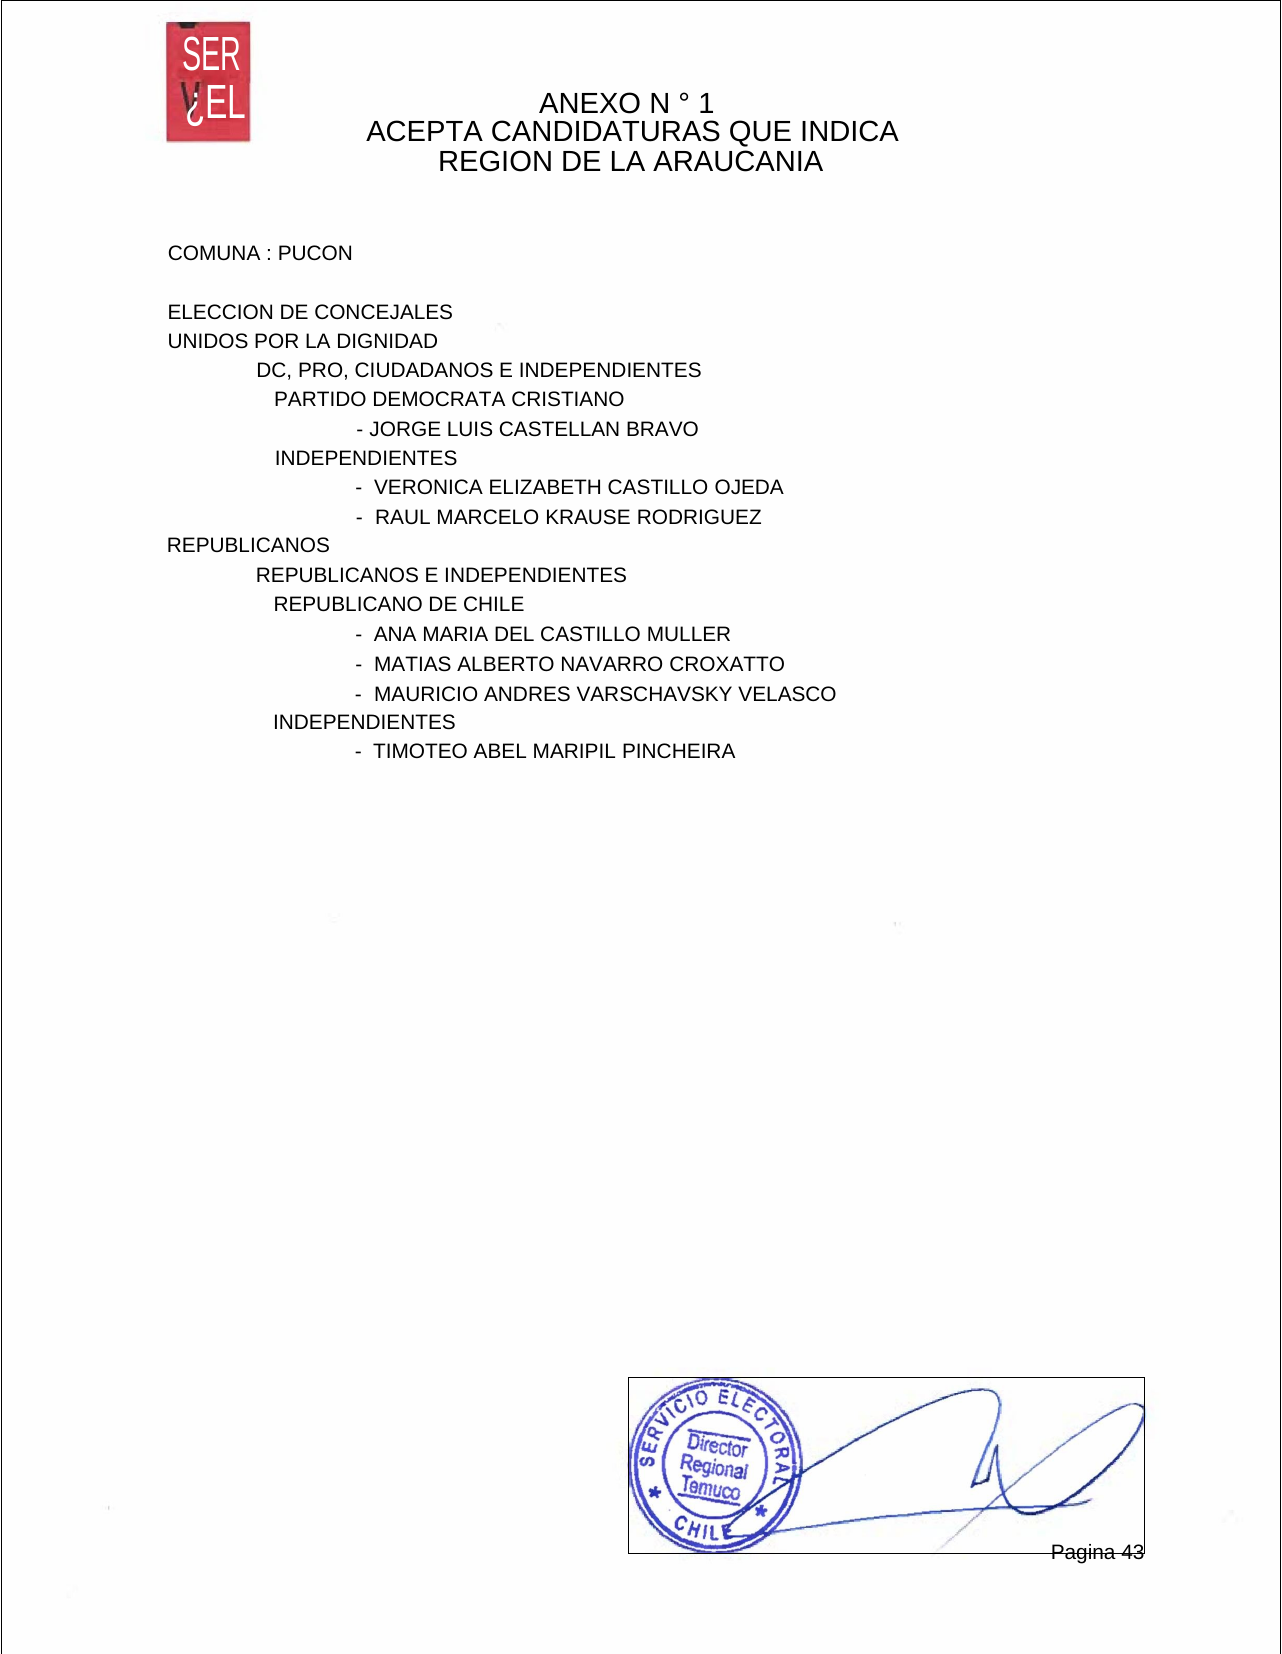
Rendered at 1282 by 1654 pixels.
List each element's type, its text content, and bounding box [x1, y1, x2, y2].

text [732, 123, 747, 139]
list TIMOTEO ABEL MARIPIL PINCHEIRA [354, 739, 1156, 763]
text ELECCION DE CONCEJALES UNIDOS POR LA DIGNIDAD [167, 300, 455, 353]
text ¿EL ANEXO N ° 1 [185, 80, 1156, 122]
text DC, PRO, CIUDADANOS E INDEPENDIENTES PARTIDO DEMOCRATA CRISTIANO [256, 358, 704, 411]
text COMUNA : PUCON [168, 240, 1156, 264]
text ACEPTA CANDIDATURAS QUE INDICA [741, 122, 902, 147]
text REPUBLICANOS [167, 533, 1156, 557]
list MATIAS ALBERTO NAVARRO CROXATTO [355, 652, 1156, 676]
text REGION DE LA ARAUCANIA [364, 147, 898, 178]
picture [2, 1, 1280, 1654]
list RAUL MARCELO KRAUSE RODRIGUEZ [356, 505, 1156, 529]
text ACEPTA CANDIDATURAS QUE INDICA [363, 122, 743, 147]
text REPUBLICANOS E INDEPENDIENTES REPUBLICANO DE CHILE [256, 563, 629, 616]
list MAURICIO ANDRES VARSCHAVSKY VELASCO INDEPENDIENTES [273, 681, 838, 734]
list VERONICA ELIZABETH CASTILLO OJEDA [355, 475, 1156, 499]
list ANA MARIA DEL CASTILLO MULLER [355, 622, 1156, 646]
list JORGE LUIS CASTELLAN BRAVO INDEPENDIENTES [274, 416, 700, 469]
subtitle SER [182, 32, 1156, 80]
text Pagina 43 [154, 1540, 1144, 1564]
